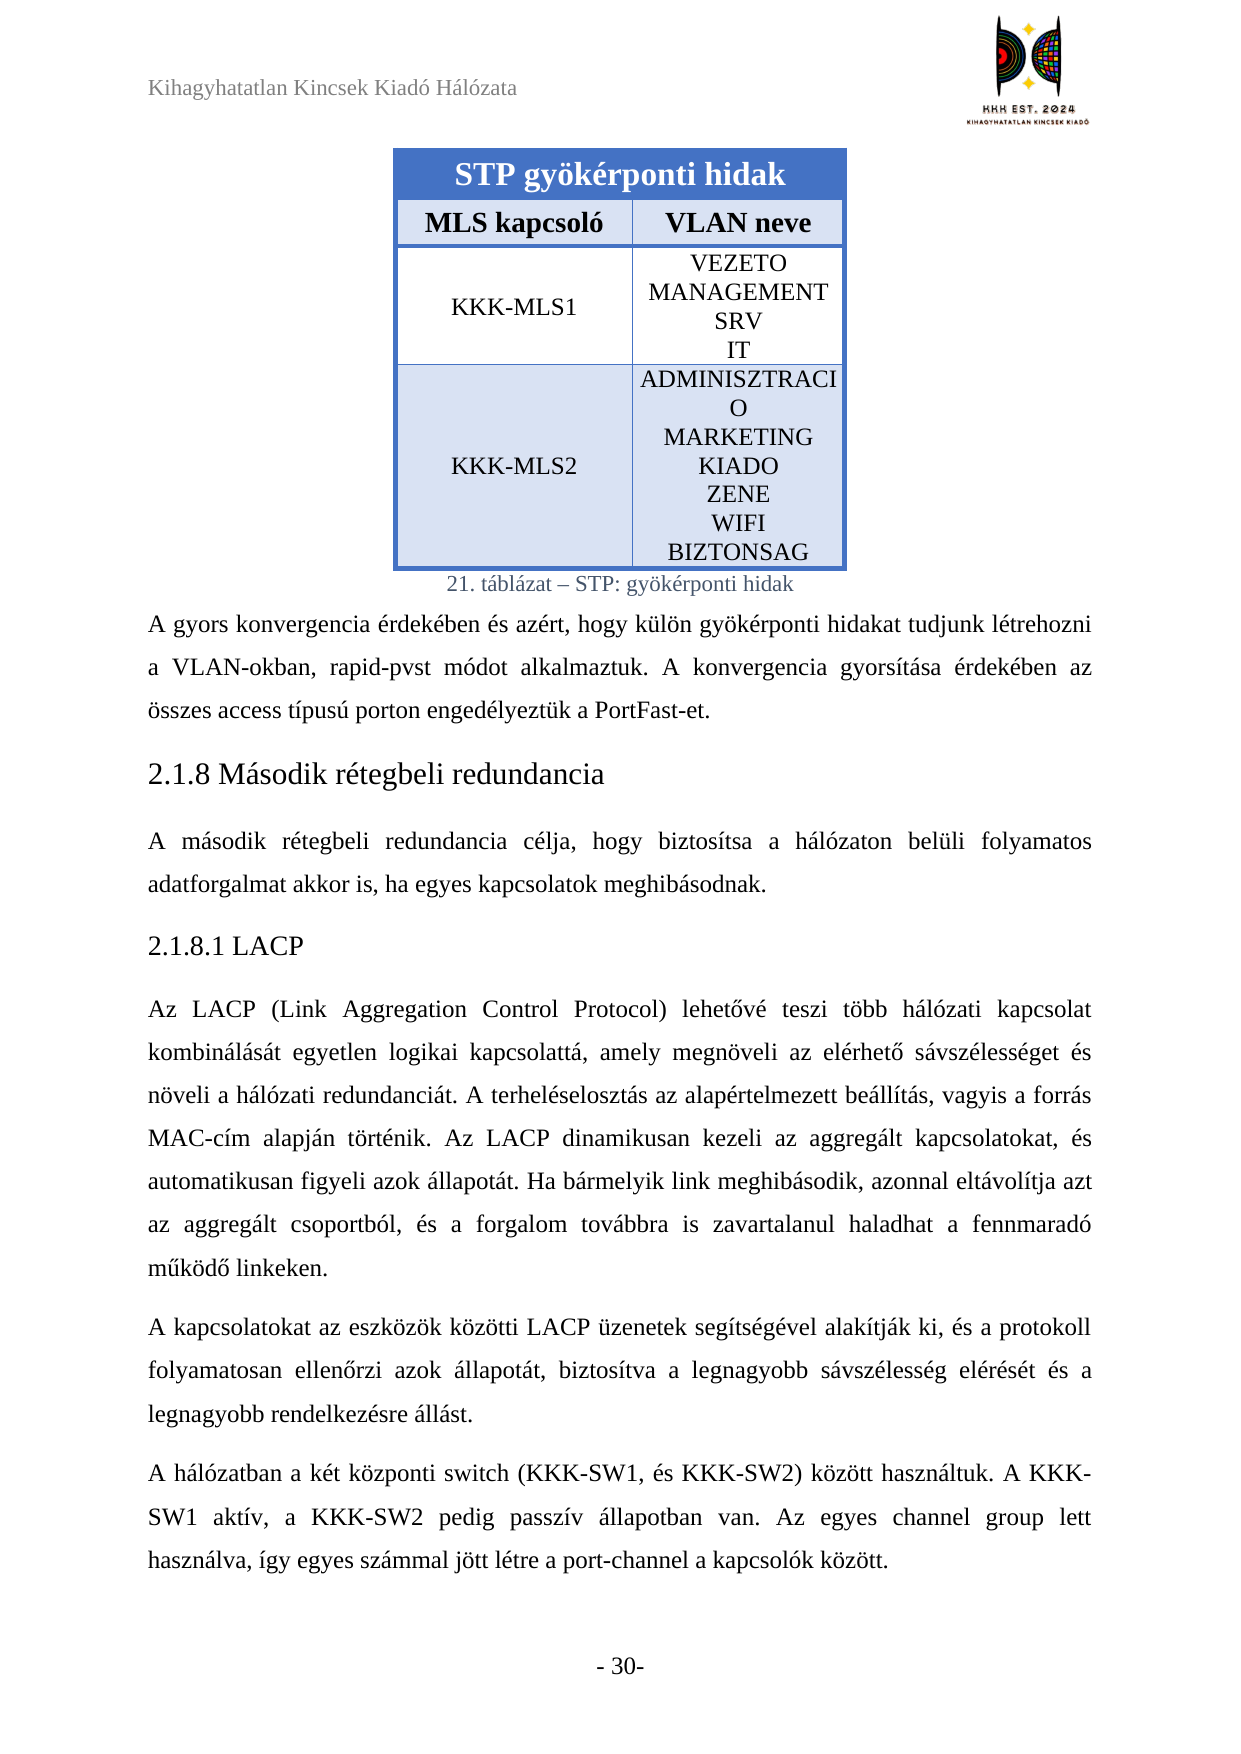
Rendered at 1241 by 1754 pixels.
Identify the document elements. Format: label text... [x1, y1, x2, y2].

text A kapcsolatokat az eszközök közötti LACP üzenetek segítségével alakítják ki, és a protokoll folyamatosan ellenőrzi azok állapotát, biztosítva a legnagyobb sávszélesség elérését és a legnagyobb rendelkezésre állást. [148, 1312, 1093, 1427]
text A hálózatban a két központi switch (KKK-SW1, és KKK-SW2) között használtuk. A KKK-SW1 aktív, a KKK-SW2 pedig passzív állapotban van. Az egyes channel group lett használva, így egyes számmal jött létre a port-channel a kapcsolók között. [148, 1458, 1093, 1573]
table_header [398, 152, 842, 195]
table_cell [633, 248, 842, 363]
text 21. táblázat – STP: gyökérponti hidak [148, 570, 1093, 597]
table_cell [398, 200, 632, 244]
picture [958, 4, 1094, 130]
text 2.1.8.1 LACP [148, 929, 1093, 961]
text A gyors konvergencia érdekében és azért, hogy külön gyökérponti hidakat tudjunk létrehozni a VLAN-okban, rapid-pvst módot alkalmaztuk. A konvergencia gyorsítása érdekében az összes access típusú porton engedélyeztük a PortFast-et. [148, 609, 1093, 724]
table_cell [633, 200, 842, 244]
text Az LACP (Link Aggregation Control Protocol) lehetővé teszi több hálózati kapcsolat kombinálását egyetlen logikai kapcsolattá, amely megnöveli az elérhető sávszélességet és növeli a hálózati redundanciát. A terheléselosztás az alapértelmezett beállítás, vagyis a forrás MAC-cím alapján történik. Az LACP dinamikusan kezeli az aggregált kapcsolatokat, és automatikusan figyeli azok állapotát. Ha bármelyik link meghibásodik, azonnal eltávolítja azt az aggregált csoportból, és a forgalom továbbra is zavartalanul haladhat a fennmaradó működő linkeken. [148, 994, 1093, 1281]
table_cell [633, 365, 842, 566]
text 2.1.8 Második rétegbeli redundancia [148, 755, 1093, 791]
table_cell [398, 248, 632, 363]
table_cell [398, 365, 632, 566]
text A második rétegbeli redundancia célja, hogy biztosítsa a hálózaton belüli folyamatos adatforgalmat akkor is, ha egyes kapcsolatok meghibásodnak. [148, 826, 1093, 898]
